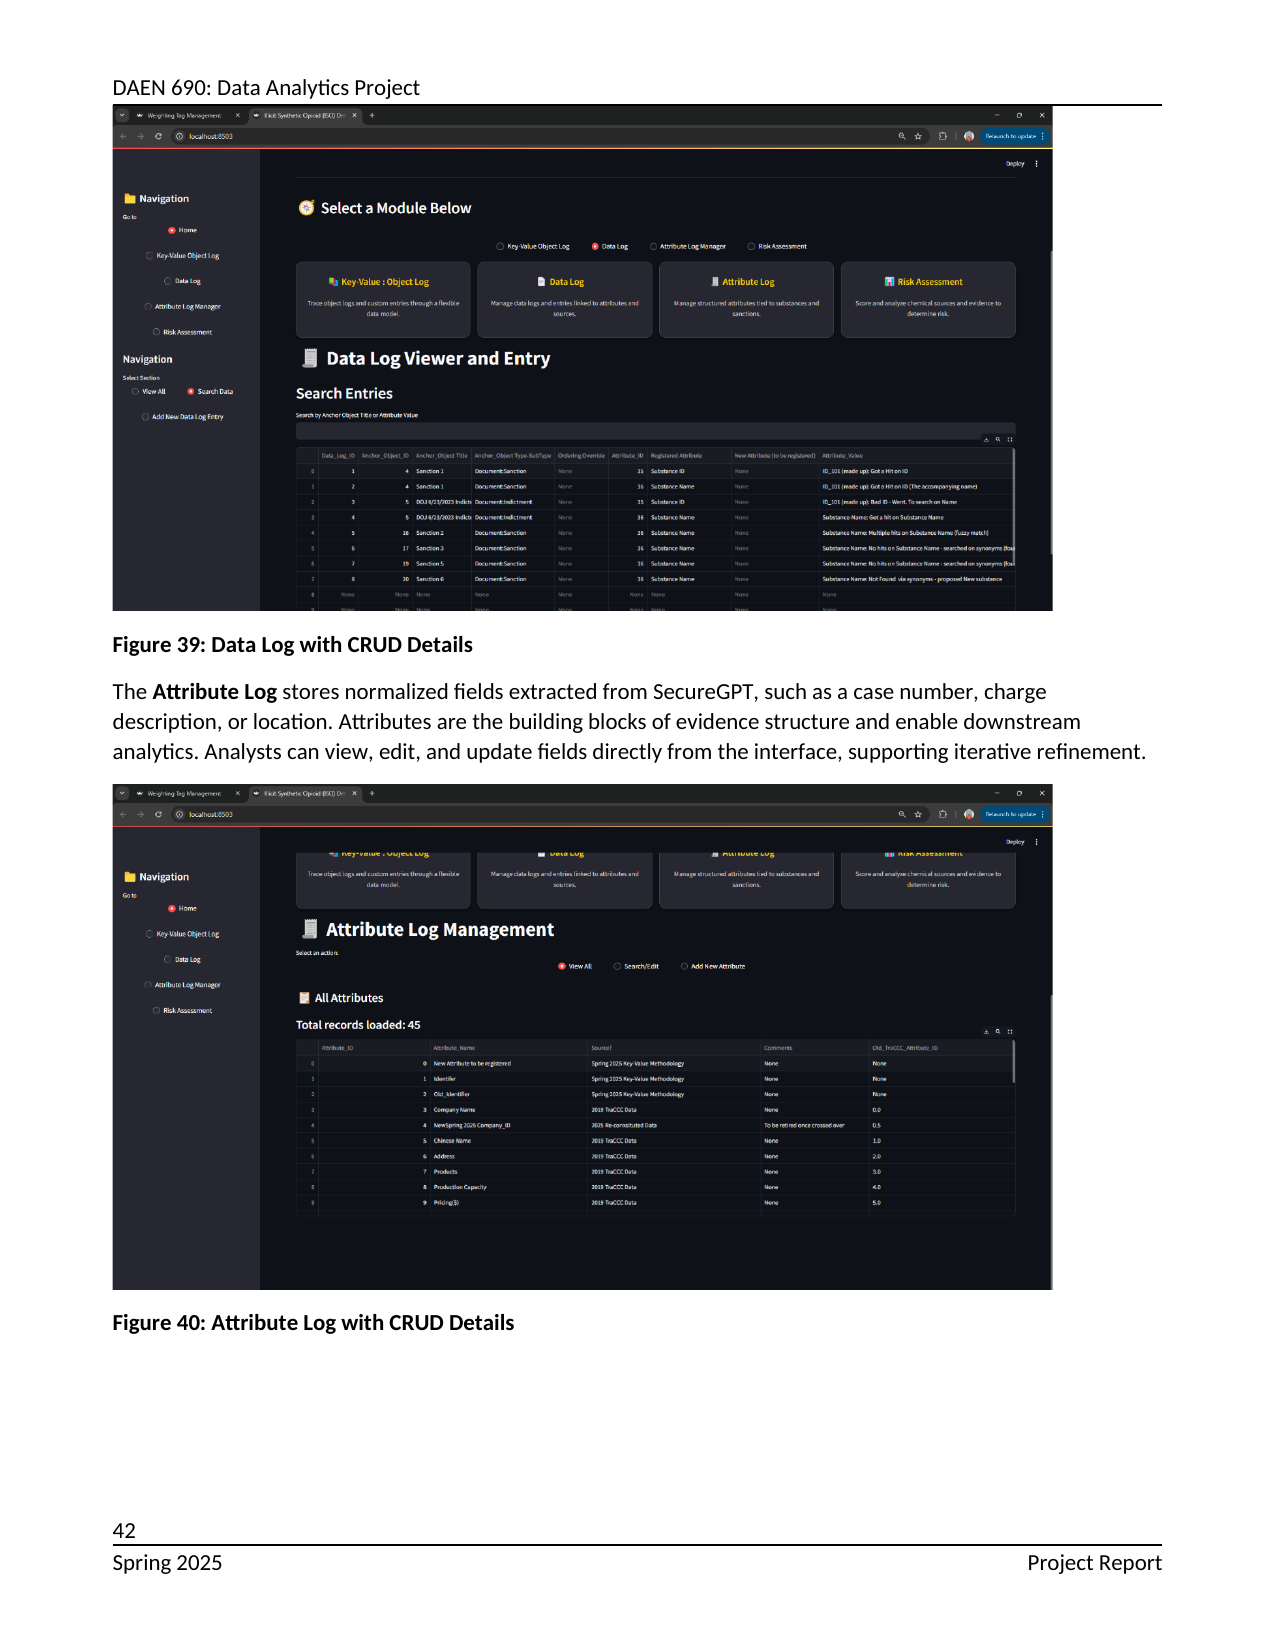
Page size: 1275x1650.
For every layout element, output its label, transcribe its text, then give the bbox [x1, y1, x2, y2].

text The Attribute Log stores normalized fields extracted from SecureGPT, such as a case number, charge description, or location. Attributes are the building blocks of evidence structure and enable downstream analytics. Analysts can view, edit, and update fields directly from the interface, supporting iterative refinement. [112, 677, 1162, 765]
picture [112, 784, 1053, 1290]
text Figure 39: Data Log with CRUD Details [112, 630, 1162, 658]
picture [112, 105, 1053, 611]
text Figure 40: Attribute Log with CRUD Details [112, 1308, 1162, 1336]
